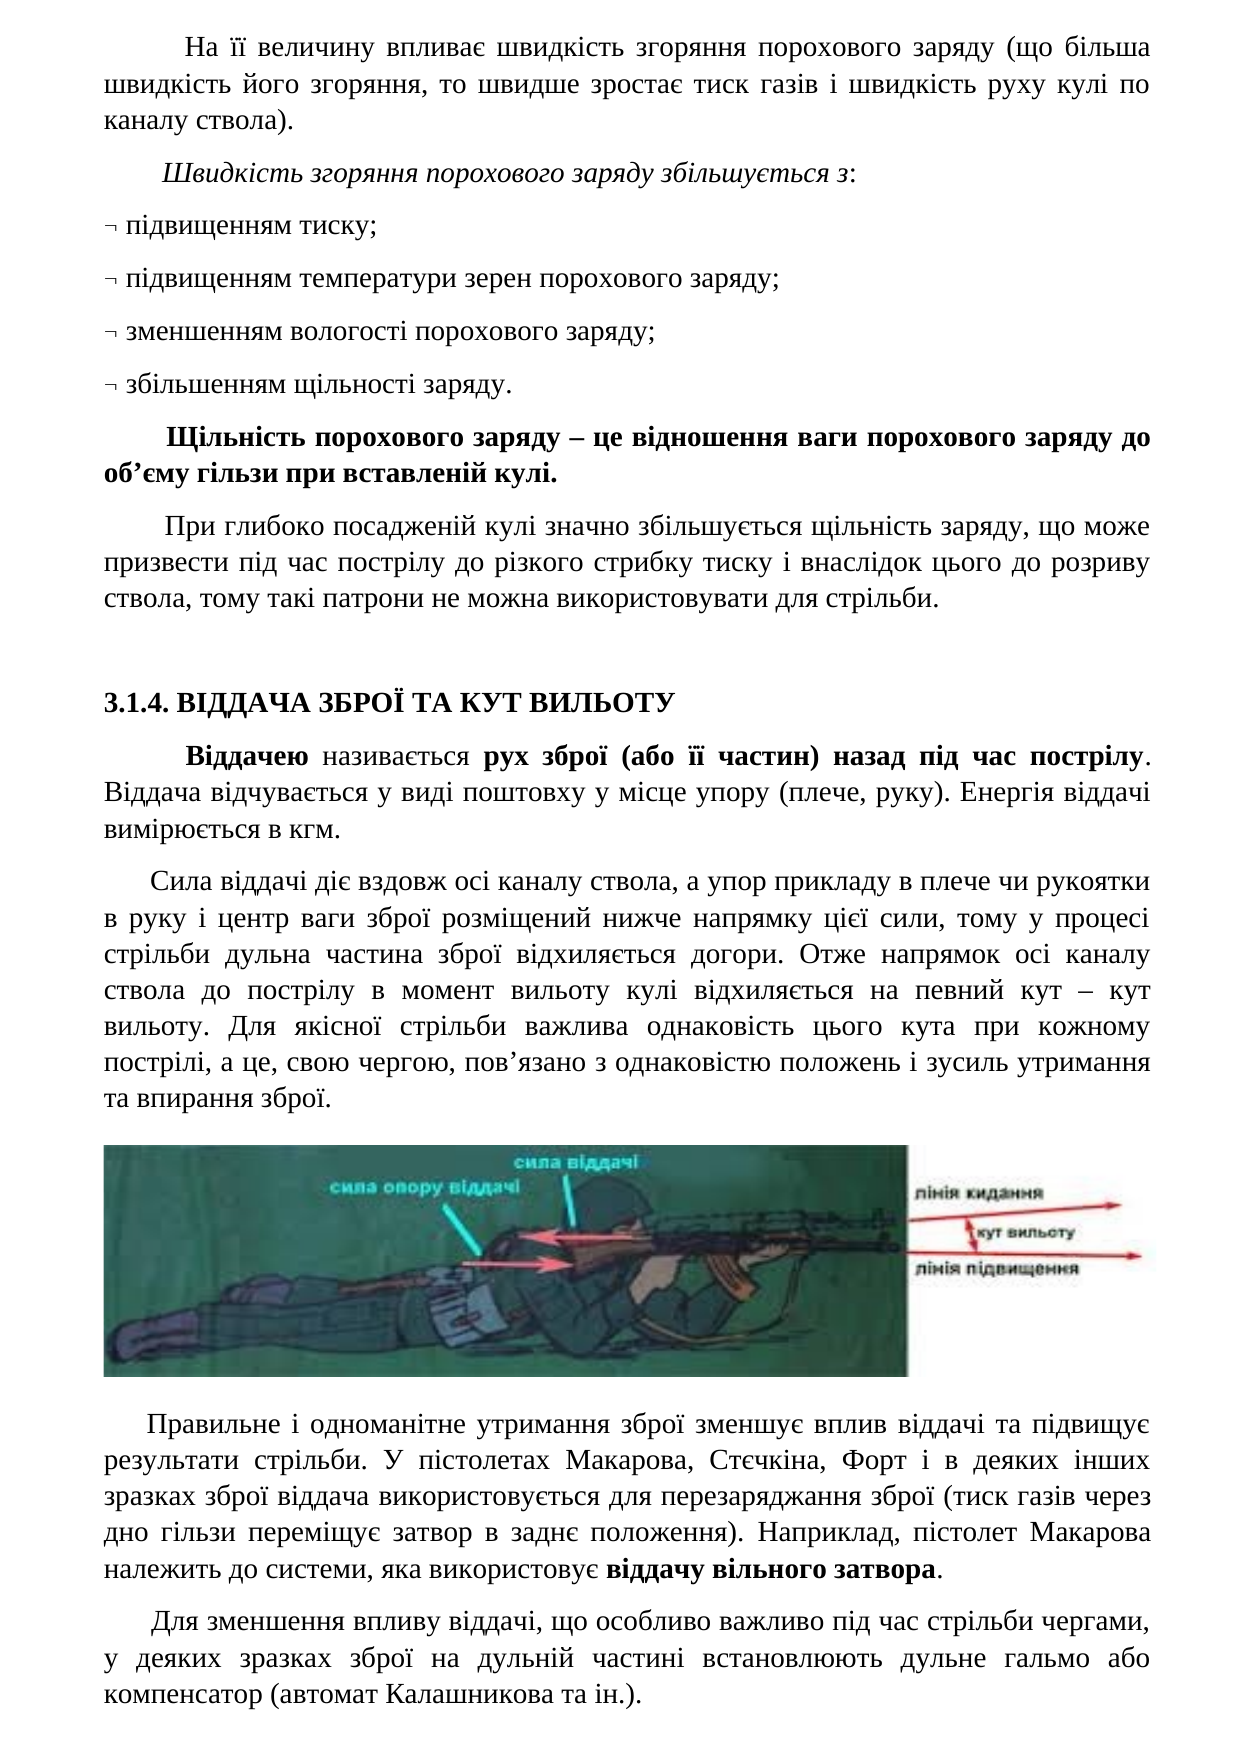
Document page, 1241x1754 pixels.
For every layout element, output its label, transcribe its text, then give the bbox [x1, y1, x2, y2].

text Швидкість згоряння порохового заряду збільшується з: [103, 155, 1152, 188]
text Правильне і одноманітне утримання зброї зменшує вплив віддачі та підвищує результати стрільби. У пістолетах Макарова, Стєчкіна, Форт і в деяких інших зразках зброї віддача використовується для перезаряджання зброї (тиск газів через дно гільзи переміщує затвор в заднє положення). Наприклад, пістолет Макарова належить до системи, яка використовує віддачу вільного затвора. [103, 1406, 1152, 1584]
text зменшенням вологості порохового заряду; [103, 313, 1152, 347]
text Віддачею називається рух зброї (або її частин) назад під час пострілу. Віддача відчувається у виді поштовху у місце упору (плече, руку). Енергія віддачі вимірюється в кгм. [103, 738, 1152, 844]
text Для зменшення впливу віддачі, що особливо важливо під час стрільби чергами, у деяких зразках зброї на дульній частині встановлюють дульне гальмо або компенсатор (автомат Калашникова та ін.). [103, 1603, 1152, 1709]
text збільшенням щільності заряду. [103, 366, 1152, 399]
text Щільність порохового заряду – це відношення ваги порохового заряду до об’єму гільзи при вставленій кулі. [103, 419, 1152, 488]
text Сила віддачі діє вздовж осі каналу ствола, а упор прикладу в плече чи рукоятки в руку і центр ваги зброї розміщений нижче напрямку цієї сили, тому у процесі стрільби дульна частина зброї відхиляється догори. Отже напрямок осі каналу ствола до пострілу в момент вильоту кулі відхиляється на певний кут – кут вильоту. Для якісної стрільби важлива однаковість цього кута при кожному пострілі, а це, свою чергою, пов’язано з однаковістю положень і зусиль утримання та впирання зброї. [103, 863, 1152, 1114]
text На її величину впливає швидкість згоряння порохового заряду (що більша швидкість його згоряння, то швидше зростає тиск газів і швидкість руху кулі по каналу ствола). [103, 29, 1152, 135]
text При глибоко посадженій кулі значно збільшується щільність заряду, що може призвести під час пострілу до різкого стрибку тиску і внаслідок цього до розриву ствола, тому такі патрони не можна використовувати для стрільби. [103, 508, 1152, 613]
text підвищенням тиску; [103, 207, 1152, 241]
picture [103, 1145, 1157, 1377]
text 3.1.4. ВІДДАЧА ЗБРОЇ ТА КУТ ВИЛЬОТУ [103, 686, 1152, 719]
text підвищенням температури зерен порохового заряду; [103, 260, 1152, 294]
